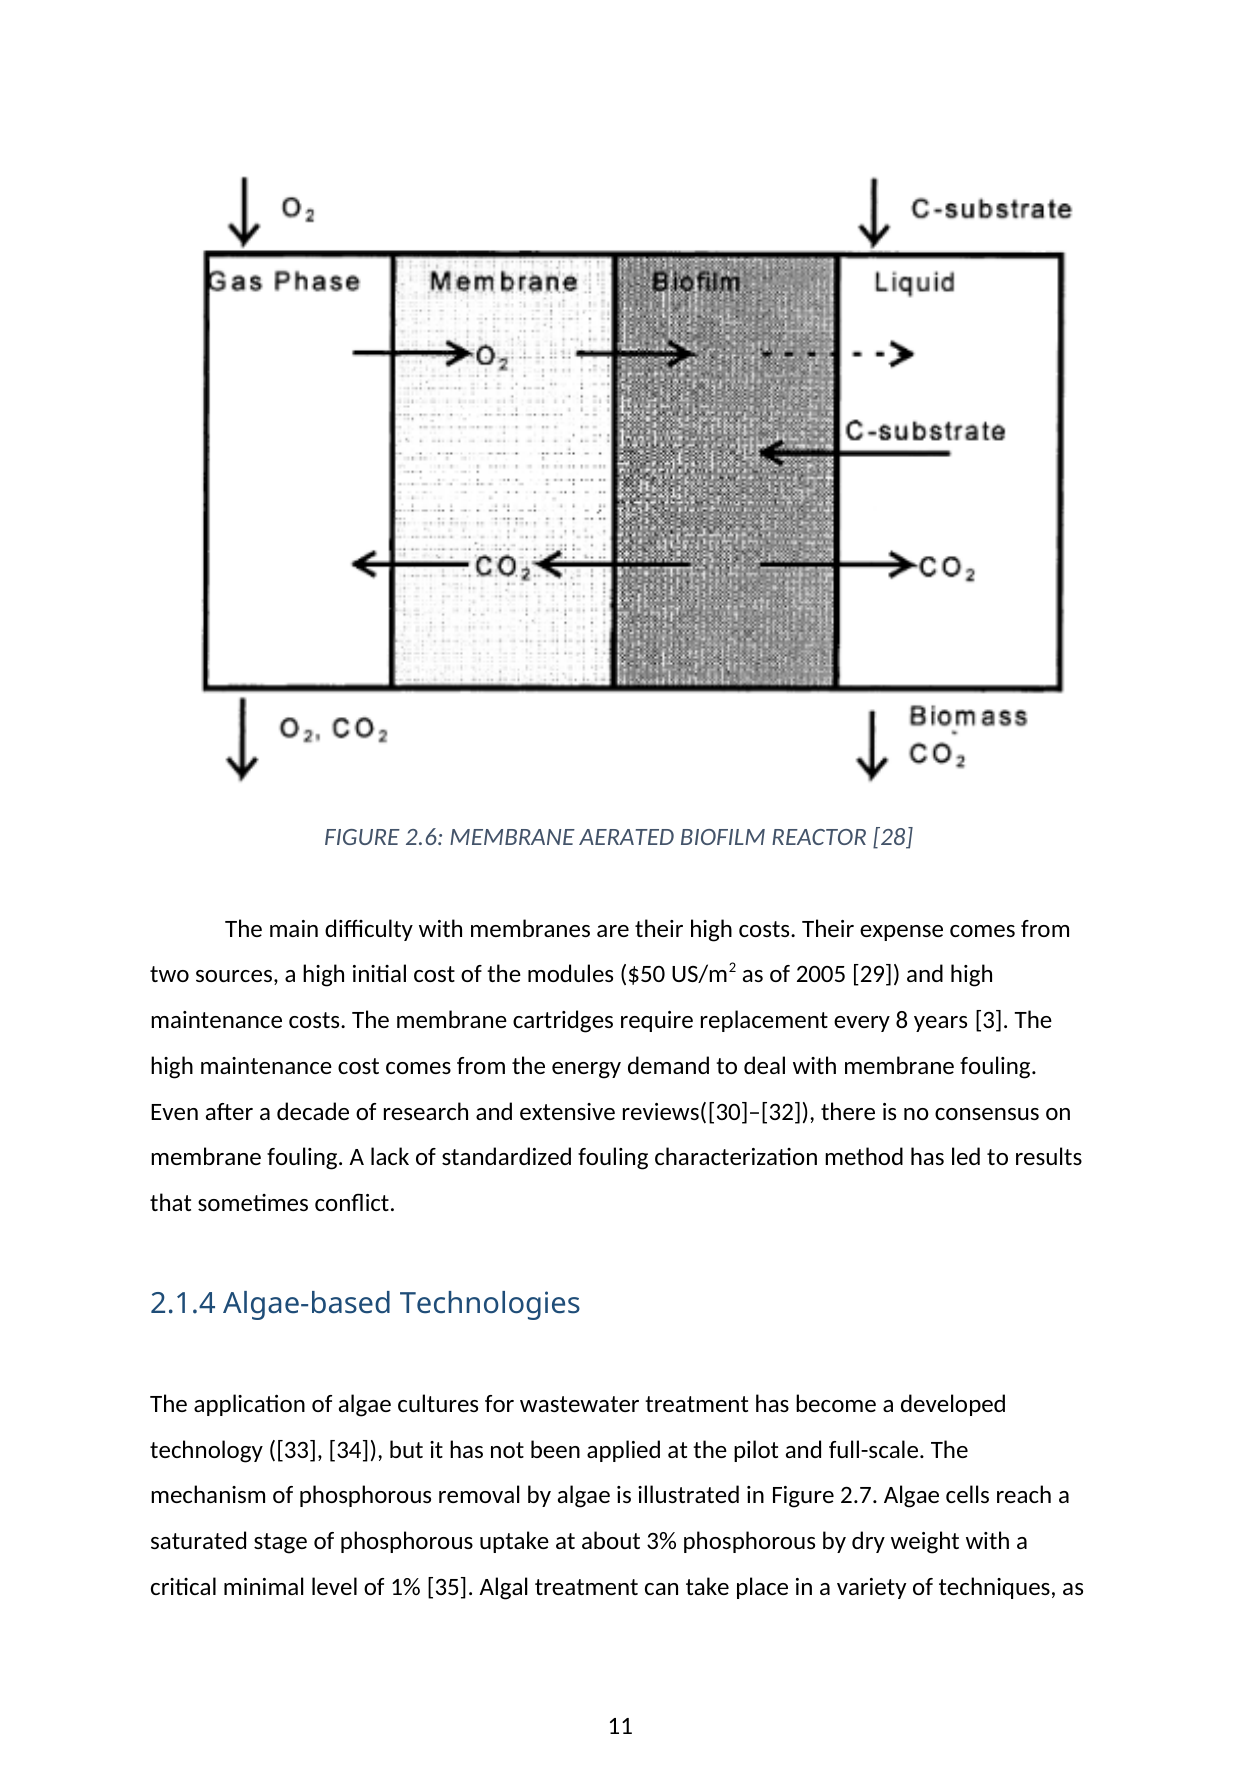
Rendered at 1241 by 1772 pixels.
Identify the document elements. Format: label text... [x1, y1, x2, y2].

picture [151, 150, 1091, 812]
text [150, 1388, 1090, 1601]
text The main difficulty with membranes are their high costs. Their expense comes from two sources, a high initial cost of the modules ($50 US/m2 as of 2005 [29]) and high maintenance costs. The membrane cartridges require replacement every 8 years [3]. The high maintenance cost comes from the energy demand to deal with membrane fouling. Even after a decade of research and extensive reviews([30]–[32]), there is no consensus on membrane fouling. A lack of standardized fouling characterization method has led to results that sometimes conflict. [150, 913, 1090, 1218]
subtitle 2.1.4 Algae-based Technologies [150, 1283, 1090, 1322]
